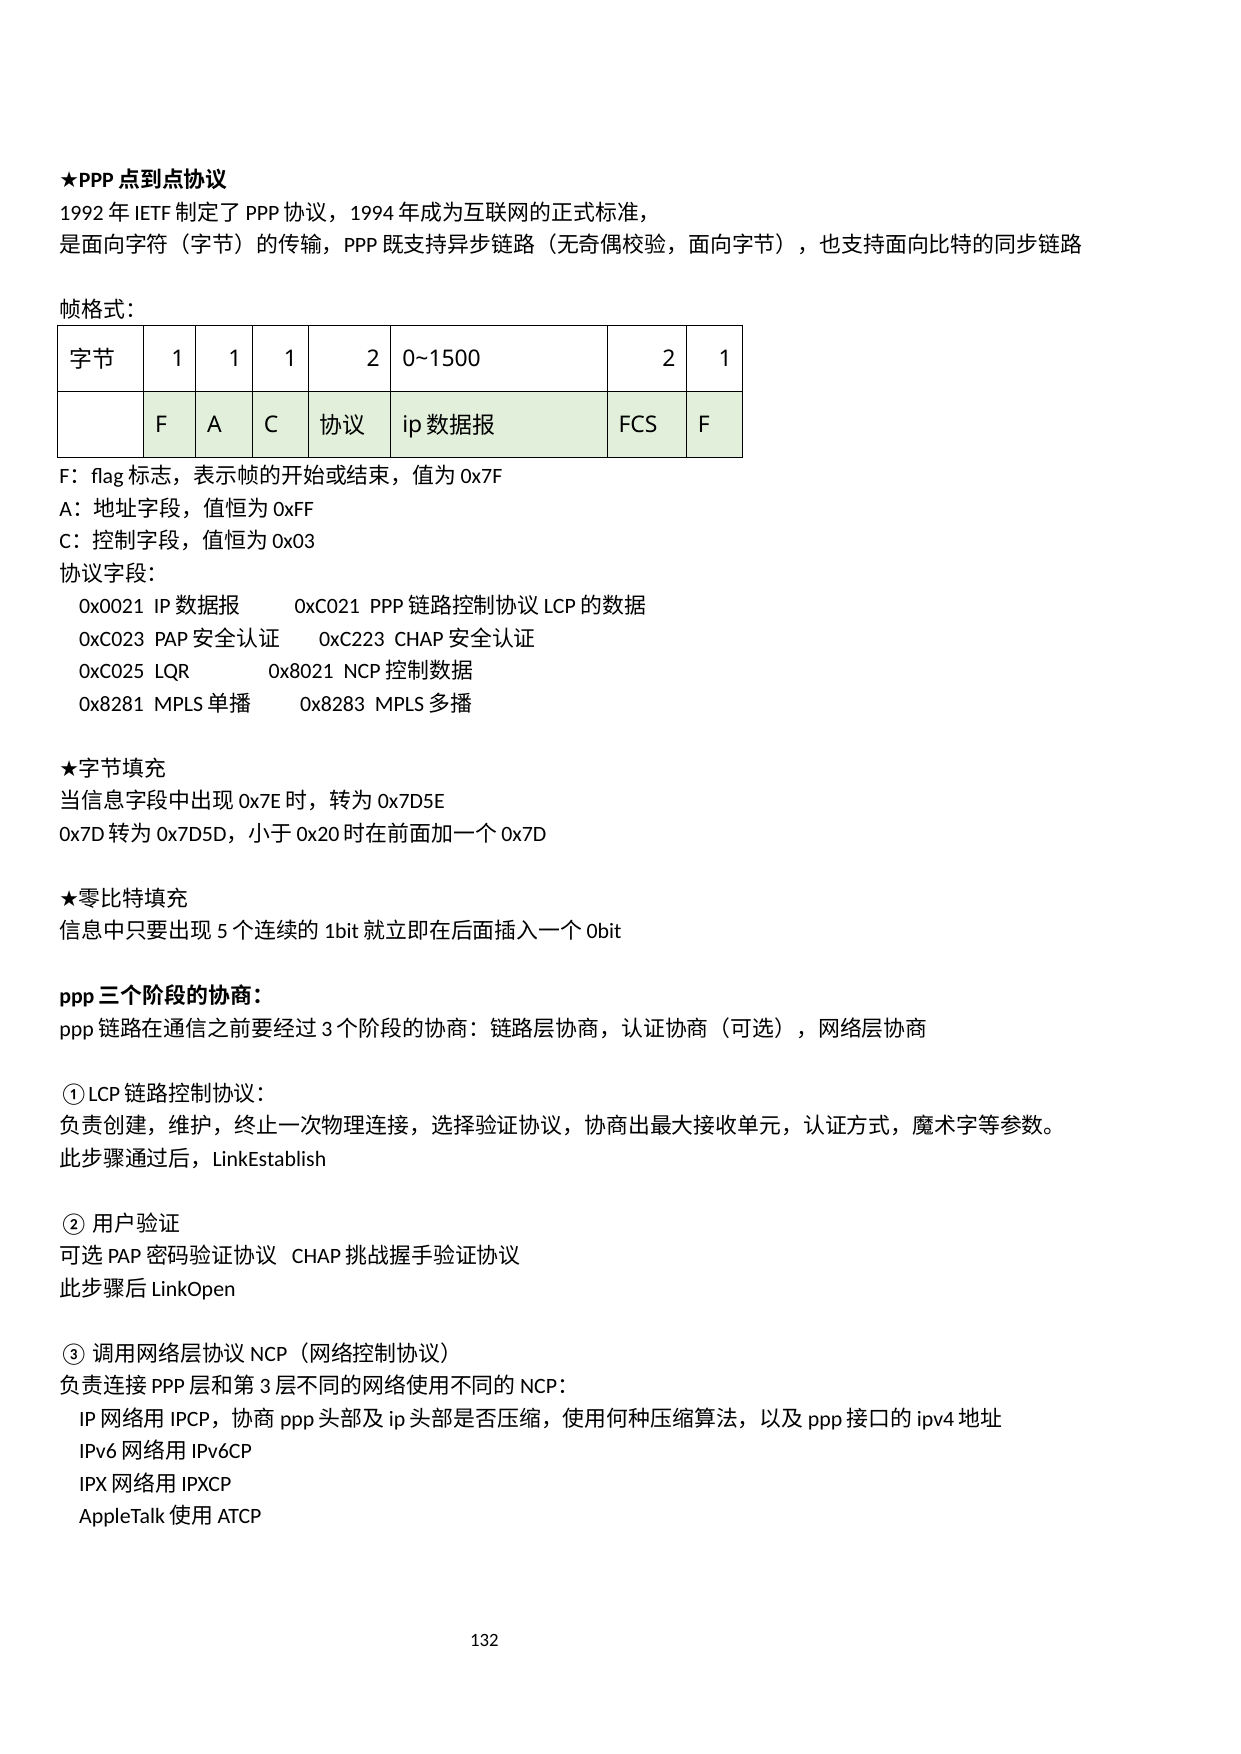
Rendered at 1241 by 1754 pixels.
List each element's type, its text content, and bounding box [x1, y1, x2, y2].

text A：地址字段，值恒为0xFF [59, 490, 1181, 523]
text 0x8281 MPLS单播 0x8283 MPLS多播 [59, 685, 1181, 718]
text 是面向字符（字节）的传输，PPP既支持异步链路（无奇偶校验，面向字节），也支持面向比特的同步链路 [59, 227, 1181, 259]
text 帧格式： [59, 292, 1181, 324]
text C：控制字段，值恒为0x03 [59, 523, 1181, 555]
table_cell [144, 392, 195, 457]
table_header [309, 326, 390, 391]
text ①LCP链路控制协议： [59, 1075, 1181, 1108]
text 信息中只要出现5个连续的1bit就立即在后面插入一个0bit [59, 913, 1181, 945]
text IPv6网络用IPv6CP [59, 1433, 1181, 1465]
text 负责连接PPP层和第3层不同的网络使用不同的NCP： [59, 1368, 1181, 1400]
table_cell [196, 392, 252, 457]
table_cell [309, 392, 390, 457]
text 负责创建，维护，终止一次物理连接，选择验证协议，协商出最大接收单元，认证方式，魔术字等参数。 [59, 1108, 1181, 1140]
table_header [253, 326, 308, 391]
text 0xC023 PAP安全认证 0xC223 CHAP安全认证 [59, 620, 1181, 653]
text IP网络用IPCP，协商ppp头部及ip头部是否压缩，使用何种压缩算法，以及ppp接口的ipv4地址 [59, 1400, 1181, 1433]
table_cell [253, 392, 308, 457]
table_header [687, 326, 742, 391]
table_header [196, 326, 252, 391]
text ★零比特填充 [59, 880, 1181, 913]
text 此步骤后 LinkOpen [59, 1270, 1181, 1303]
text 1992年IETF制定了PPP协议，1994年成为互联网的正式标准， [59, 194, 1181, 227]
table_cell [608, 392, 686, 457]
text ppp链路在通信之前要经过3个阶段的协商：链路层协商，认证协商（可选），网络层协商 [59, 1010, 1181, 1043]
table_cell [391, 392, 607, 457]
text F：flag标志，表示帧的开始或结束，值为0x7F [59, 458, 1181, 490]
text 0xC025 LQR 0x8021 NCP控制数据 [59, 653, 1181, 685]
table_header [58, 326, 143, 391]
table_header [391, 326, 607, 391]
text ②用户验证 [59, 1205, 1181, 1238]
text 可选 PAP密码验证协议 CHAP挑战握手验证协议 [59, 1238, 1181, 1270]
text ③调用网络层协议NCP（网络控制协议） [59, 1335, 1181, 1368]
text 此步骤通过后，LinkEstablish [59, 1140, 1181, 1173]
text AppleTalk使用ATCP [59, 1498, 1181, 1530]
text 0x0021 IP数据报 0xC021 PPP链路控制协议LCP的数据 [59, 588, 1181, 620]
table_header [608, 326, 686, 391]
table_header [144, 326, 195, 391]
text ppp三个阶段的协商： [59, 978, 1181, 1010]
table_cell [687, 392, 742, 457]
text 协议字段： [59, 555, 1181, 588]
text IPX网络用IPXCP [59, 1465, 1181, 1498]
text ★字节填充 [59, 750, 1181, 783]
text 0x7D转为0x7D5D，小于0x20时在前面加一个0x7D [59, 815, 1181, 848]
text ★PPP点到点协议 [59, 162, 1181, 194]
text 当信息字段中出现0x7E时，转为 0x7D5E [59, 783, 1181, 815]
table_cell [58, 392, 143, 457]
